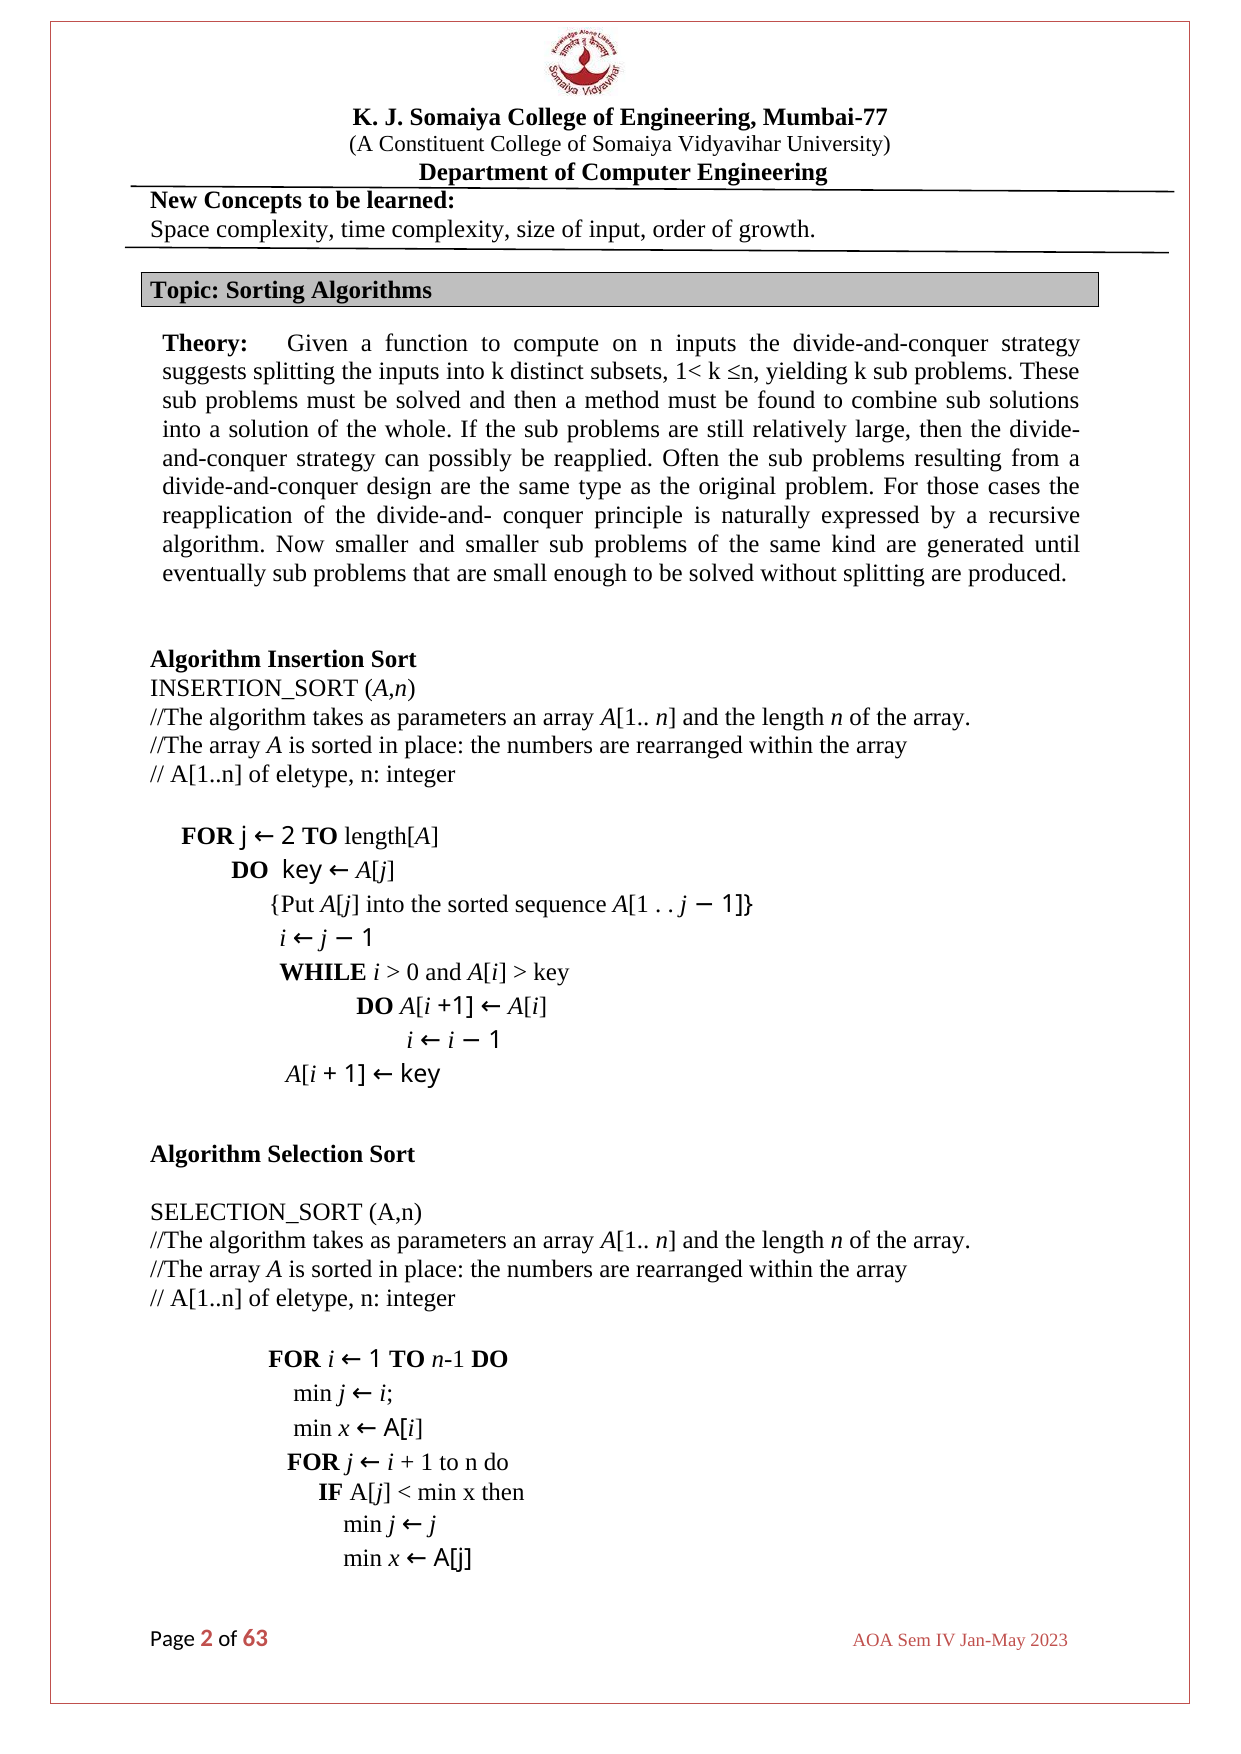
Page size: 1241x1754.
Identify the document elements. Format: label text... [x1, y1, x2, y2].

text SELECTION_SORT (A,n) [150, 1197, 1090, 1226]
text //The array A is sorted in place: the numbers are rearranged within the array [150, 731, 1090, 759]
text //The algorithm takes as parameters an array A[1.. n] and the length n of the array. [150, 1226, 1090, 1254]
text INSERTION_SORT (A,n) [150, 673, 1090, 702]
text Space complexity, time complexity, size of input, order of growth. [150, 214, 1119, 243]
text //The array A is sorted in place: the numbers are rearranged within the array [150, 1254, 1090, 1283]
text Algorithm Insertion Sort [150, 644, 793, 673]
text // A[1..n] of eletype, n: integer [150, 1283, 1090, 1312]
text //The algorithm takes as parameters an array A[1.. n] and the length n of the array. [150, 702, 1090, 731]
text FORTO length[A] DOA[j] {Put A[j] into the sorted sequence A[1 . . jijWHILE i > 0 and A[i] > key DO A[iA[i] iiA[i [150, 817, 1090, 1090]
text // A[1..n] of eletype, n: integer [150, 759, 1090, 788]
text Theory: [162, 328, 1081, 586]
text Algorithm Selection Sort [150, 1139, 793, 1168]
text New Concepts to be learned: [150, 188, 1090, 214]
text Topic: Sorting Algorithms [142, 273, 1098, 306]
picture [543, 27, 626, 97]
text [268, 1341, 1090, 1574]
